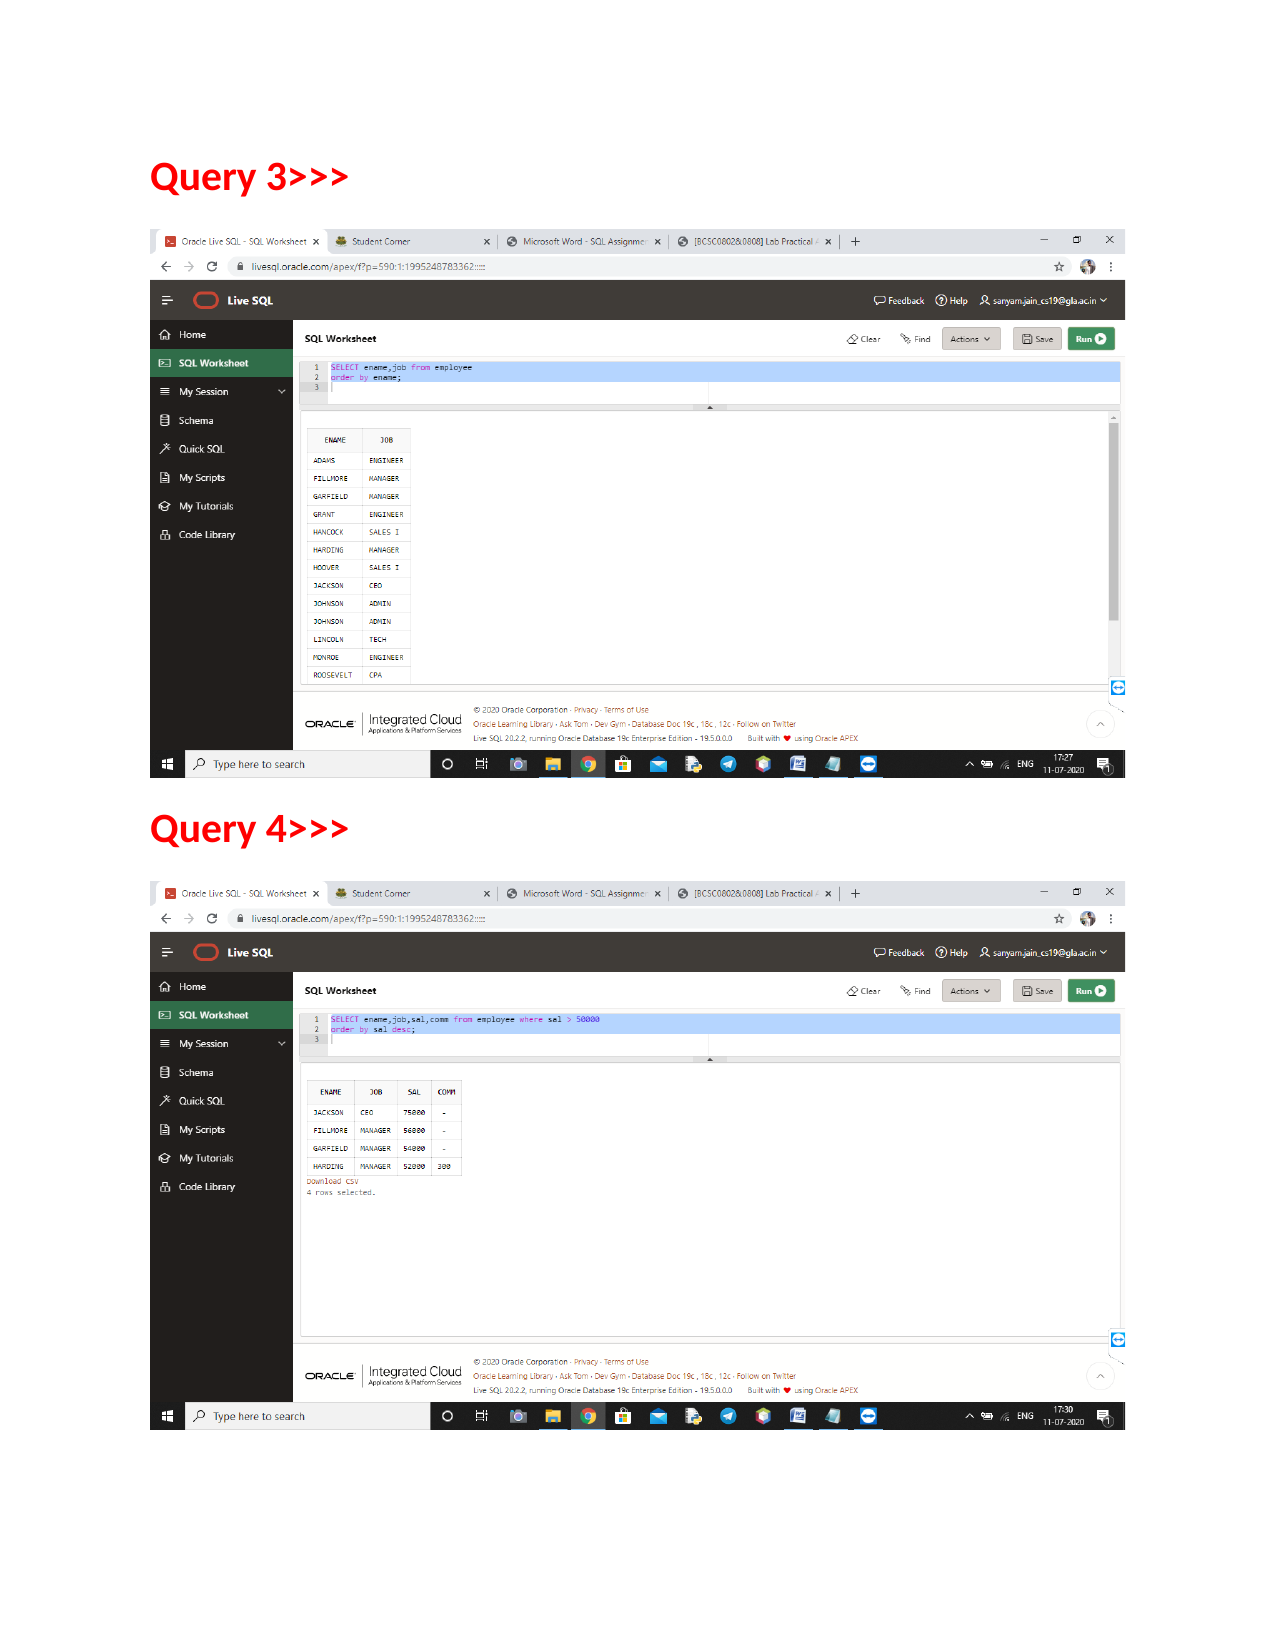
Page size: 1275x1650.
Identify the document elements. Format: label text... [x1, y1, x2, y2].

picture [150, 229, 1125, 778]
picture [150, 881, 1125, 1430]
text Query 3>>> [150, 150, 1125, 201]
text Query 4>>> [150, 802, 1125, 853]
